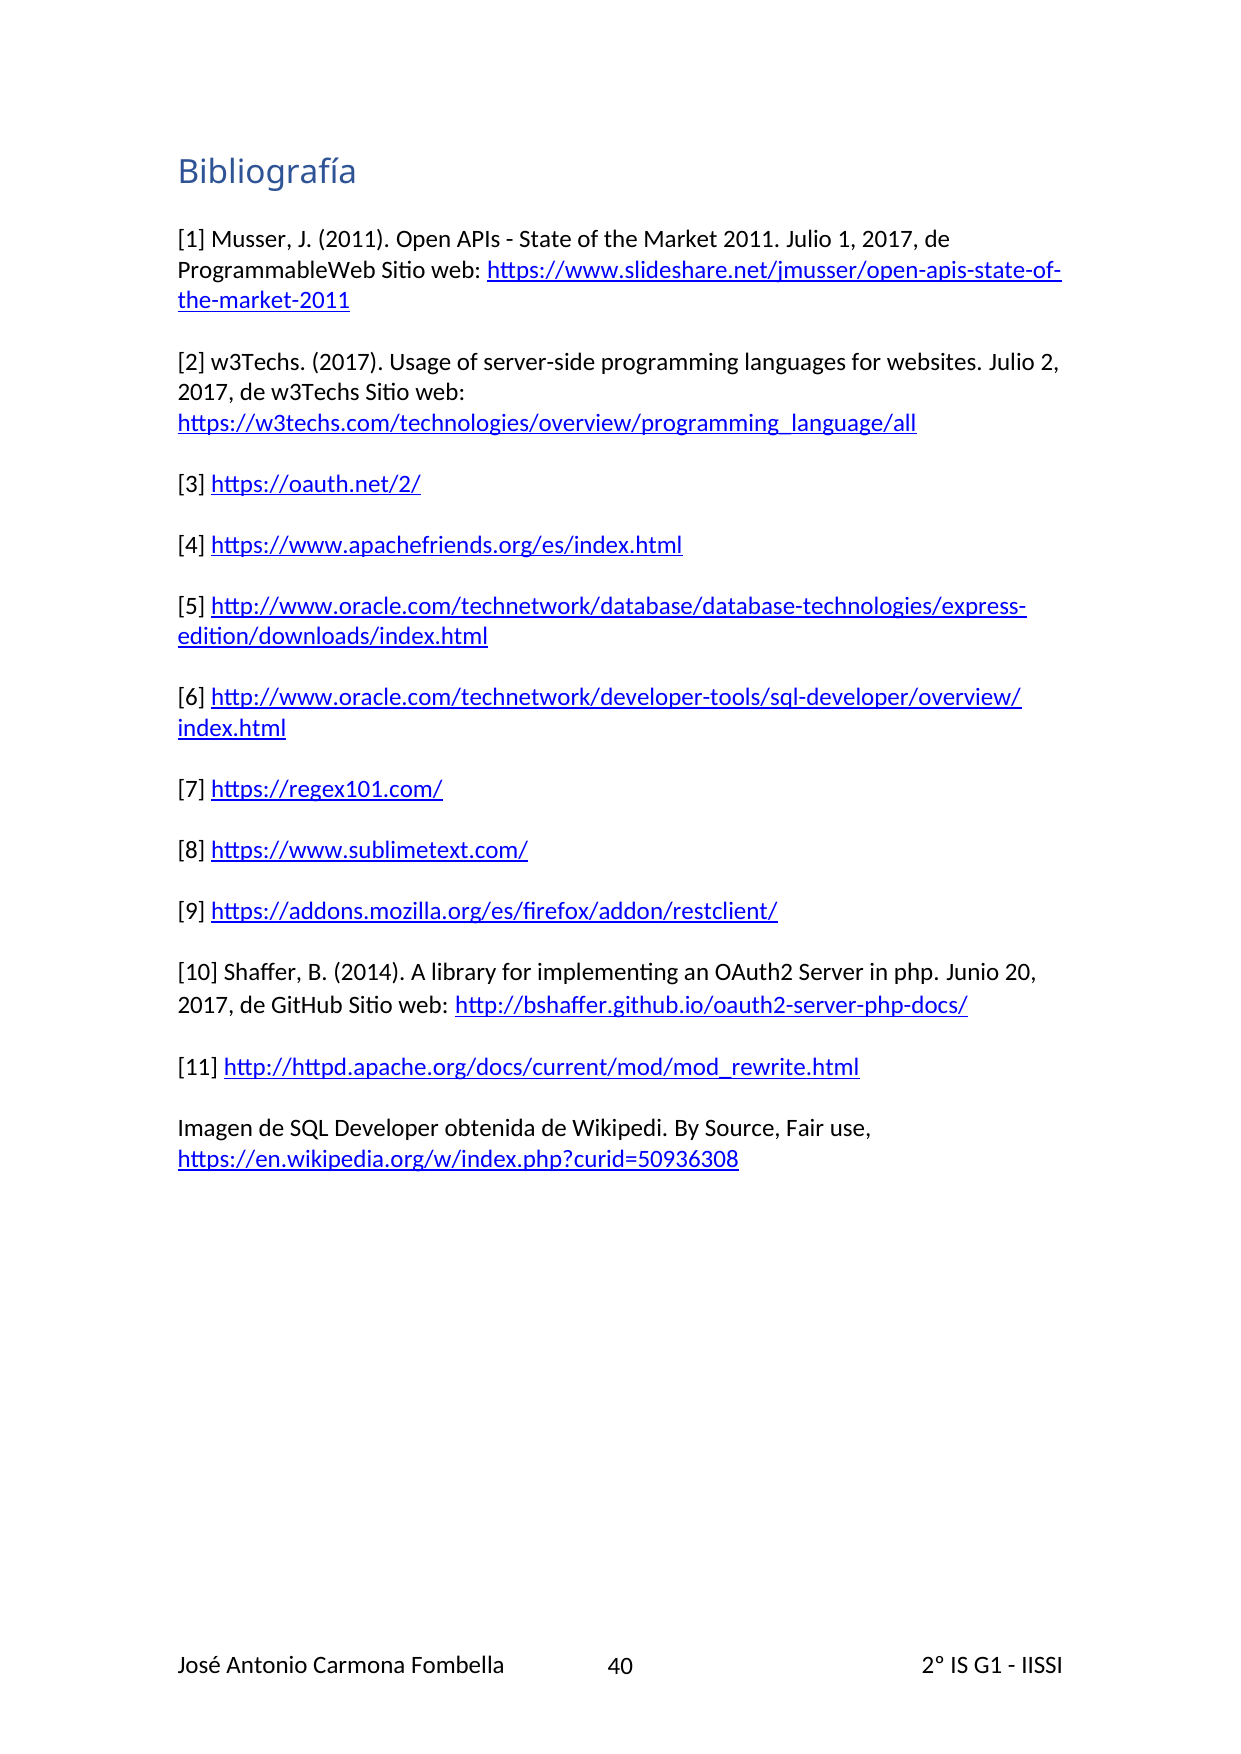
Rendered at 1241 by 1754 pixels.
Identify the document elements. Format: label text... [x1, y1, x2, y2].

text [5] http://www.oracle.com/technetwork/database/database-technologies/express-edition/downloads/index.html [177, 590, 1063, 651]
subtitle Bibliografía [177, 148, 1063, 193]
text [10] Shaffer, B. (2014). A library for implementing an OAuth2 Server in php. Junio 20, 2017, de GitHub Sitio web: http://bshaffer.github.io/oauth2-server-php-docs/ [177, 956, 1063, 1021]
text [7] https://regex101.com/ [177, 773, 1063, 803]
text [2] w3Techs. (2017). Usage of server-side programming languages for websites. Julio 2, 2017, de w3Techs Sitio web: https://w3techs.com/technologies/overview/programming_language/all [177, 346, 1063, 437]
text [11] http://httpd.apache.org/docs/current/mod/mod_rewrite.html [177, 1051, 1063, 1082]
text [9] https://addons.mozilla.org/es/firefox/addon/restclient/ [177, 895, 1063, 926]
text [8] https://www.sublimetext.com/ [177, 834, 1063, 864]
text Imagen de SQL Developer obtenida de Wikipedi. By Source, Fair use, https://en.wikipedia.org/w/index.php?curid=50936308 [177, 1112, 1063, 1173]
text [6] http://www.oracle.com/technetwork/developer-tools/sql-developer/overview/index.html [177, 681, 1063, 742]
text [1] Musser, J. (2011). Open APIs - State of the Market 2011. Julio 1, 2017, de ProgrammableWeb Sitio web: https://www.slideshare.net/jmusser/open-apis-state-of-the-market-2011 [177, 223, 1063, 315]
text [3] https://oauth.net/2/ [177, 468, 1063, 498]
text [4] https://www.apachefriends.org/es/index.html [177, 529, 1063, 559]
